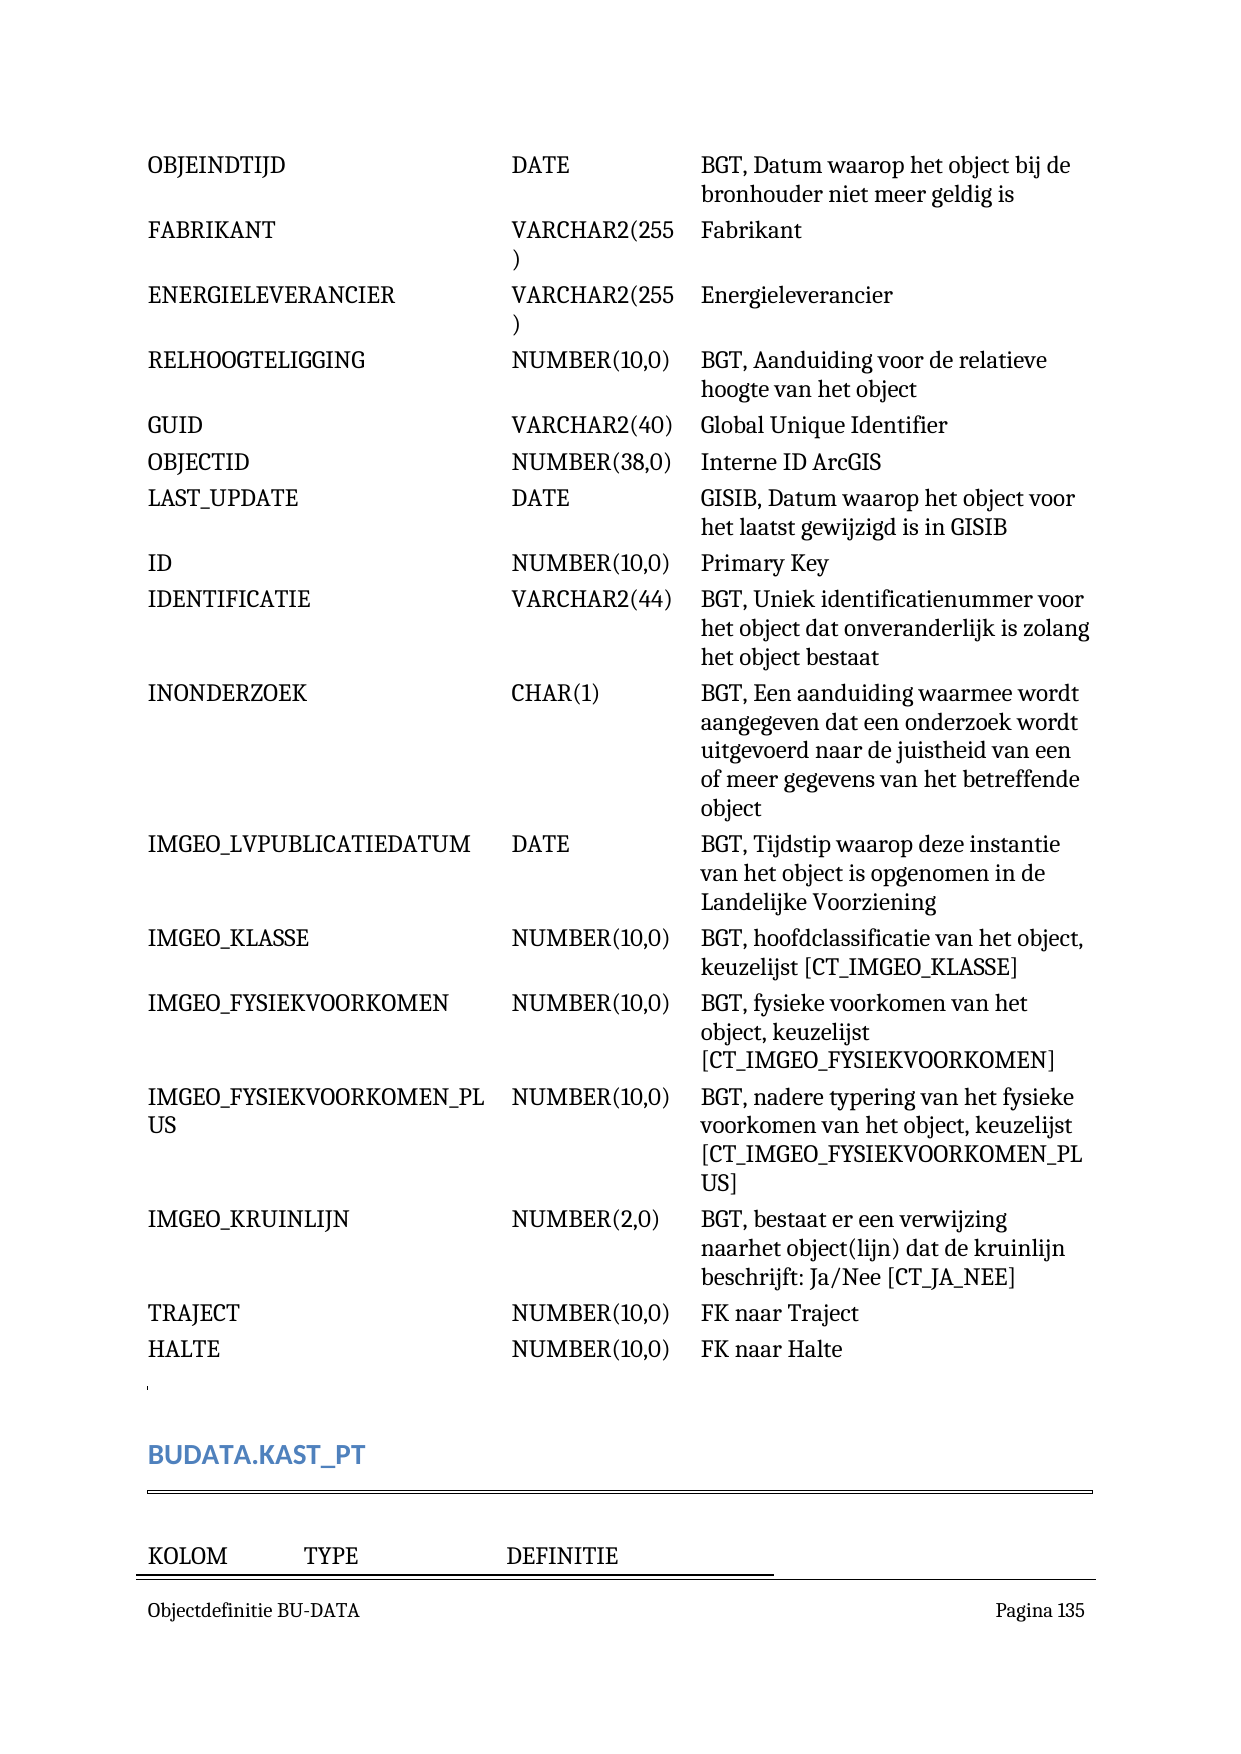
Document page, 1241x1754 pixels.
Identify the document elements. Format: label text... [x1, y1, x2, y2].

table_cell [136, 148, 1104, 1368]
subtitle BUDATA.KAST_PT [148, 1436, 1093, 1472]
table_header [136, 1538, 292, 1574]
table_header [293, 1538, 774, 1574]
